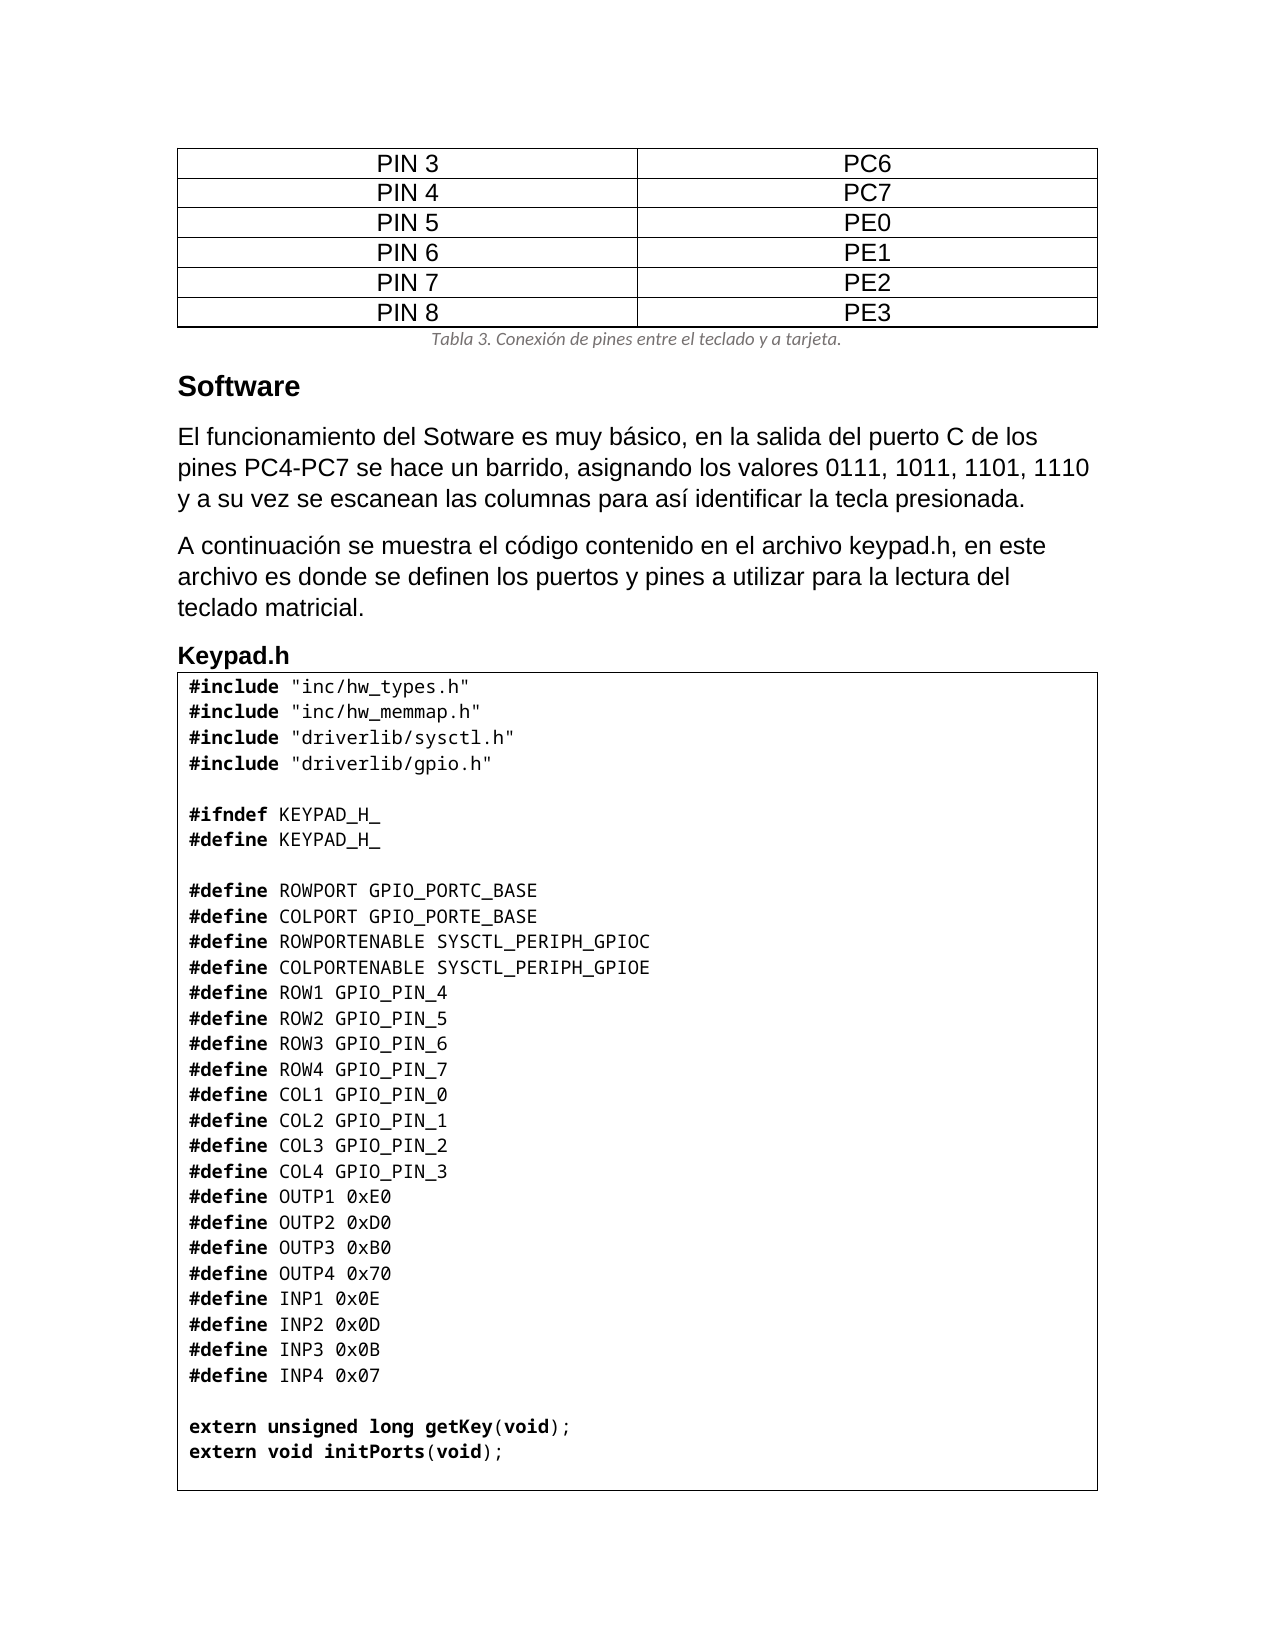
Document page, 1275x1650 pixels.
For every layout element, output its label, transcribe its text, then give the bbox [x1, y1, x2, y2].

table_cell PIN 8 [178, 298, 637, 326]
table_cell PC7 [638, 179, 1097, 207]
table_cell PIN 3 [178, 149, 637, 177]
text Software [177, 369, 1098, 402]
table_cell PE0 [638, 208, 1097, 237]
text A continuación se muestra el código contenido en el archivo keypad.h, en este archivo es donde se definen los puertos y pines a utilizar para la lectura del teclado matricial. [177, 531, 1098, 622]
table_cell PIN 5 [178, 208, 637, 237]
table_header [178, 673, 1097, 1490]
table_cell PIN 4 [178, 179, 637, 207]
table_cell PE1 [638, 238, 1097, 267]
table_cell PE3 [638, 298, 1097, 326]
table_cell PC6 [638, 149, 1097, 177]
table_cell PE2 [638, 268, 1097, 297]
text El funcionamiento del Sotware es muy básico, en la salida del puerto C de los pines PC4-PC7 se hace un barrido, asignando los valores 0111, 1011, 1101, 1110 y a su vez se escanean las columnas para así identificar la tecla presionada. [177, 422, 1098, 512]
text Keypad.h [177, 641, 1098, 670]
text Tabla 3. Conexión de pines entre el teclado y a tarjeta. [177, 328, 1098, 350]
table_cell PIN 7 [178, 268, 637, 297]
table_cell PIN 6 [178, 238, 637, 267]
